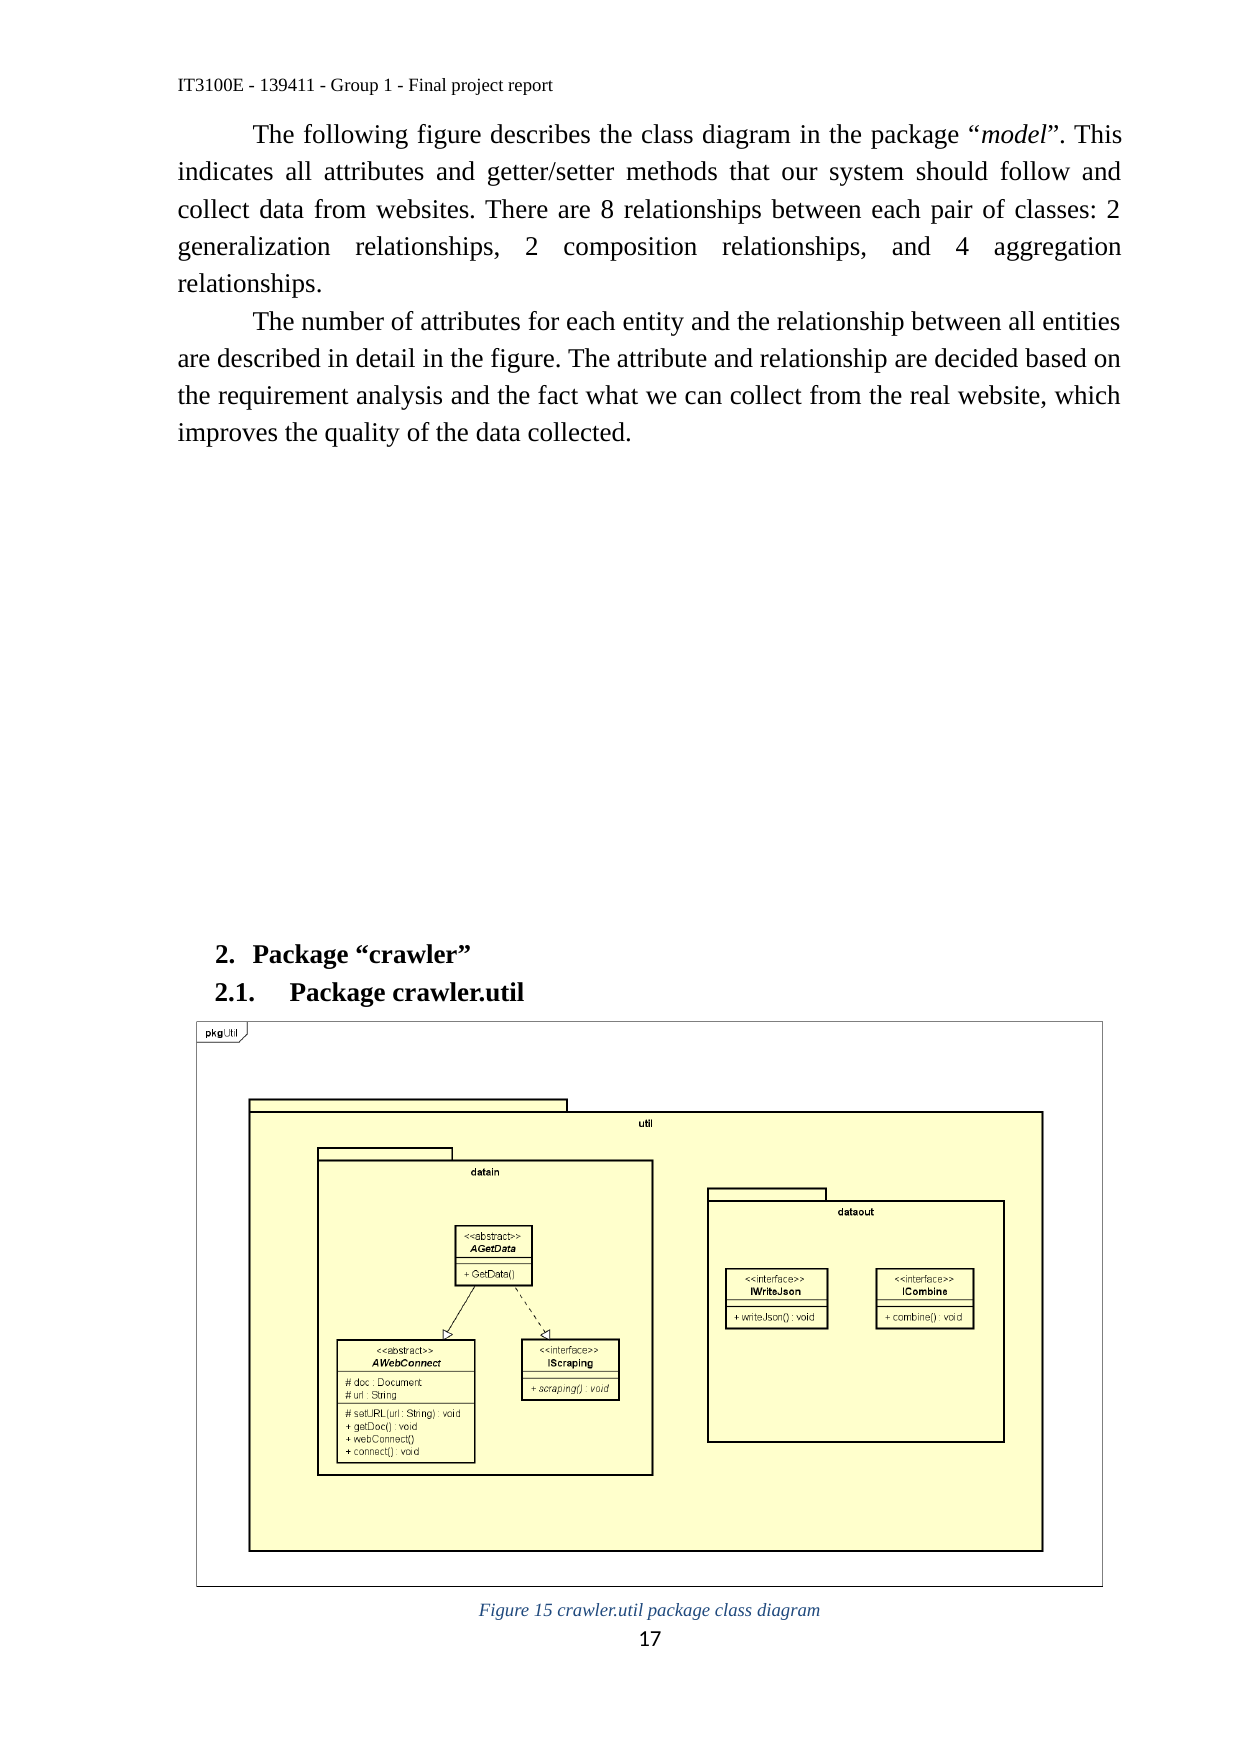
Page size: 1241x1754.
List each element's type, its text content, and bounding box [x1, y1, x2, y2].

list Package “crawler” [215, 938, 1122, 970]
list Package crawler.util [214, 976, 1122, 1007]
picture [188, 1013, 1111, 1594]
text Figure 15 crawler.util package class diagram [177, 1599, 1122, 1621]
text The following figure describes the class diagram in the package “model”. This indicates all attributes and getter/setter methods that our system should follow and collect data from websites. There are 8 relationships between each pair of classes: 2 generalization relationships, 2 composition relationships, and 4 aggregation relationships. [177, 118, 1122, 298]
text The number of attributes for each entity and the relationship between all entities are described in detail in the figure. The attribute and relationship are decided based on the requirement analysis and the fact what we can collect from the real website, which improves the quality of the data collected. [177, 304, 1122, 448]
